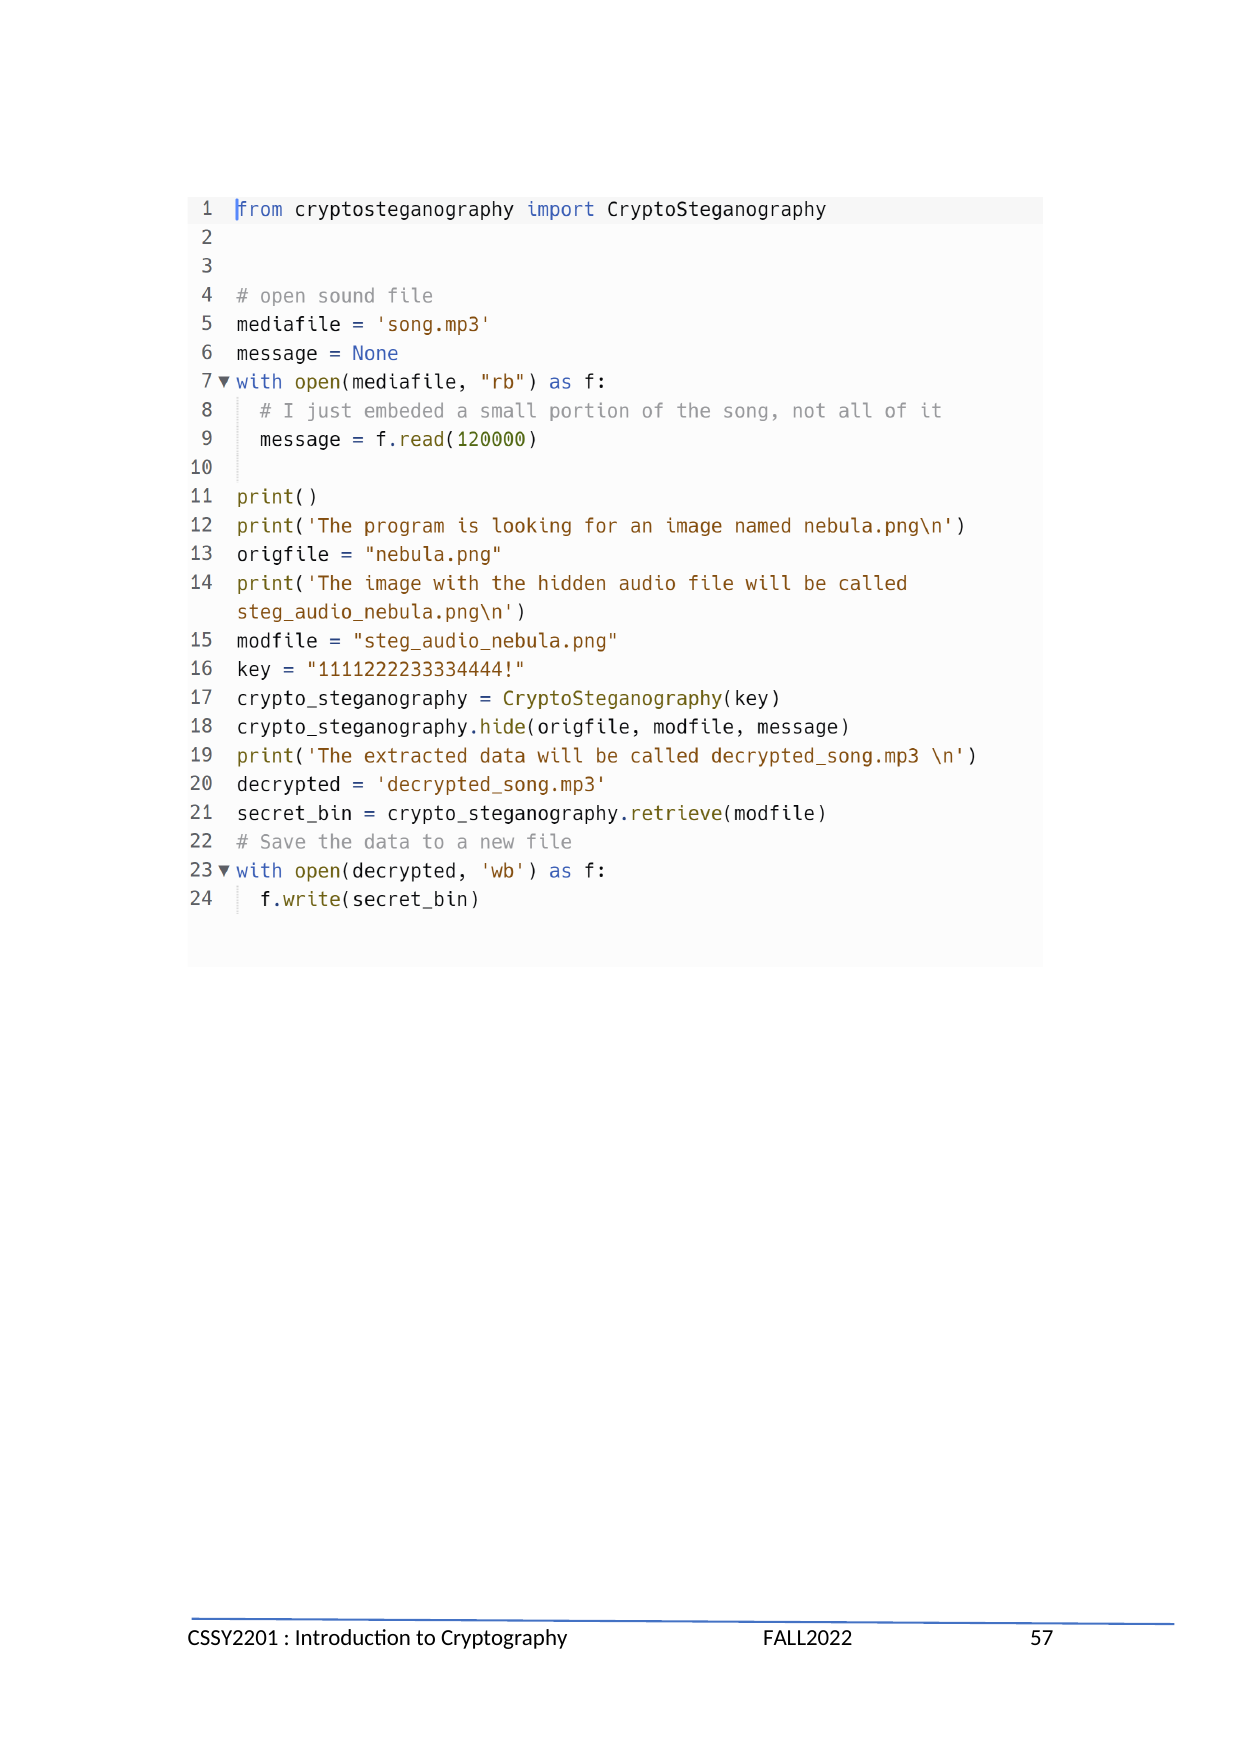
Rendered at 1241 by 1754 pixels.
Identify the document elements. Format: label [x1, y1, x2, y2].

picture [187, 197, 1043, 967]
